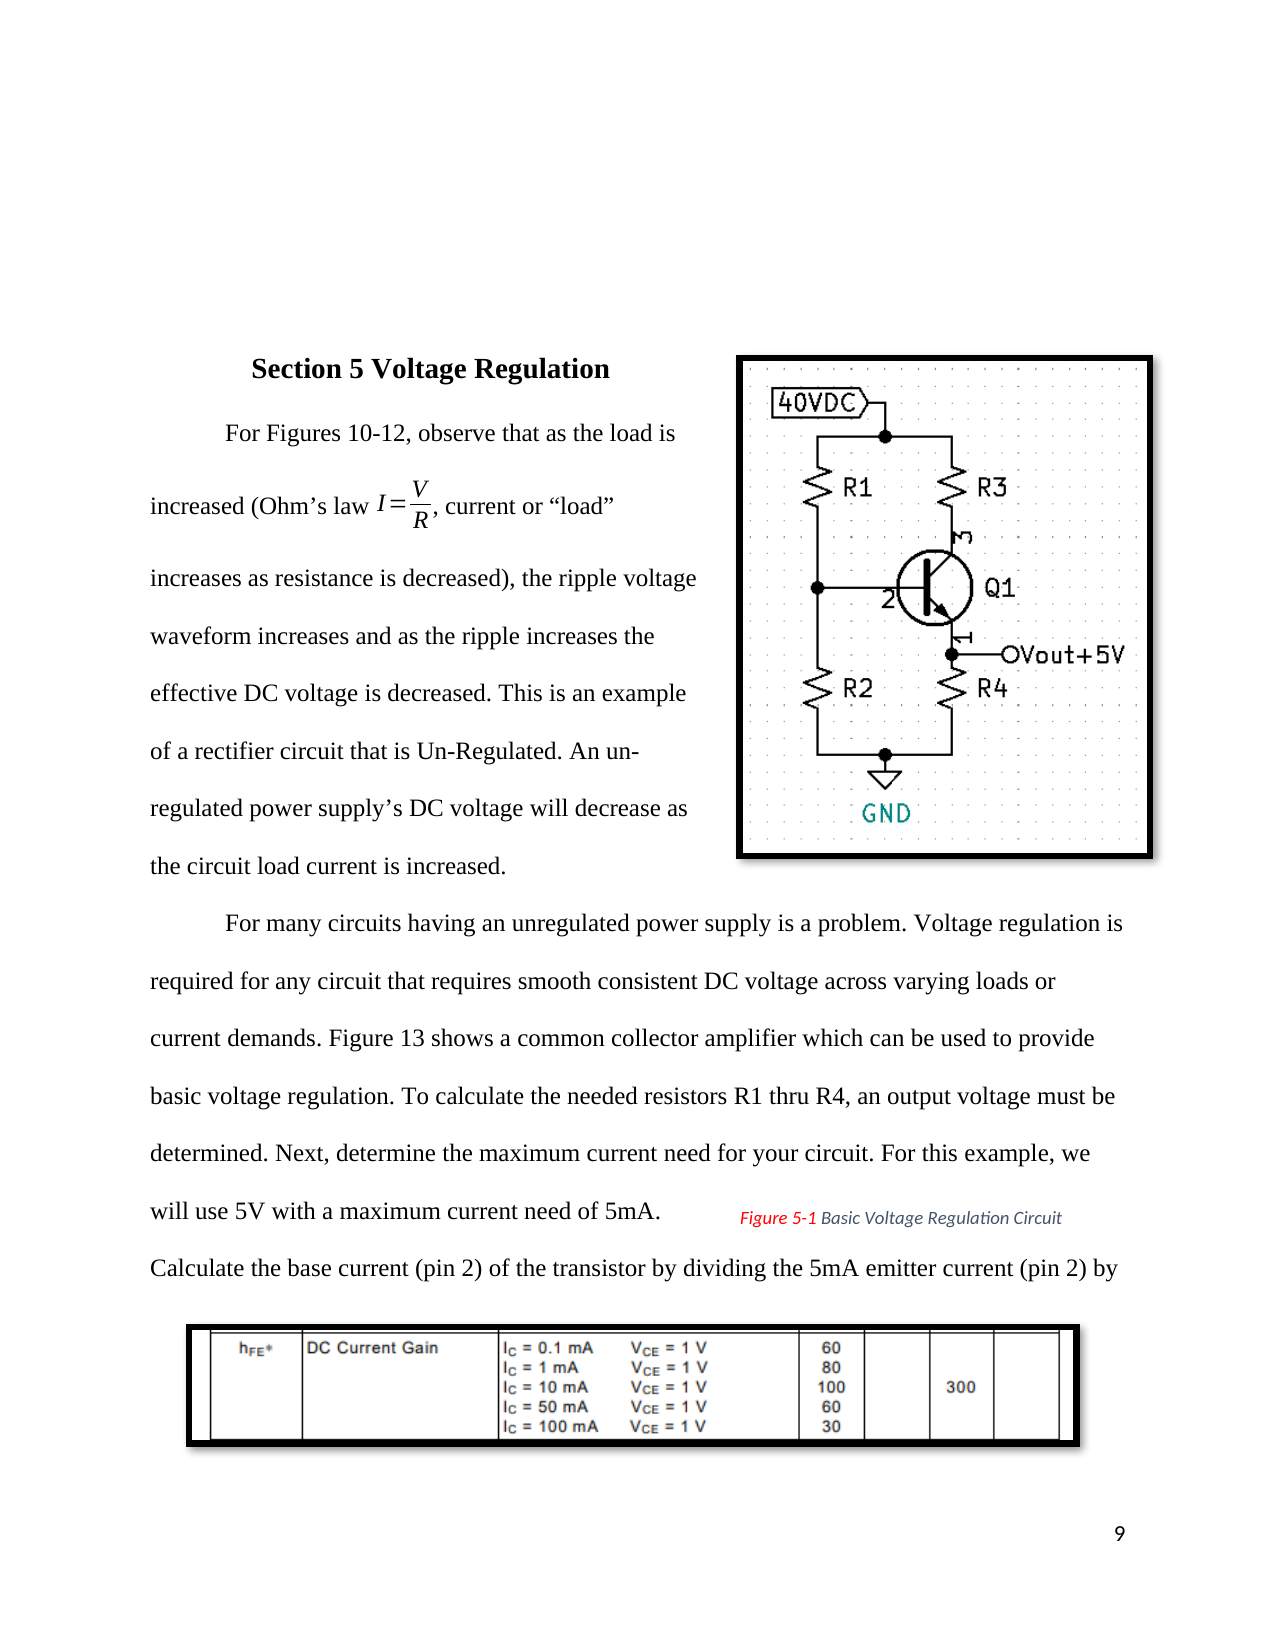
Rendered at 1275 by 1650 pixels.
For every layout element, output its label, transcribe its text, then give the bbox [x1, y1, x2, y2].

picture [743, 361, 1147, 853]
picture [192, 1330, 1073, 1440]
text Section 5 Voltage Regulation [150, 351, 1125, 385]
